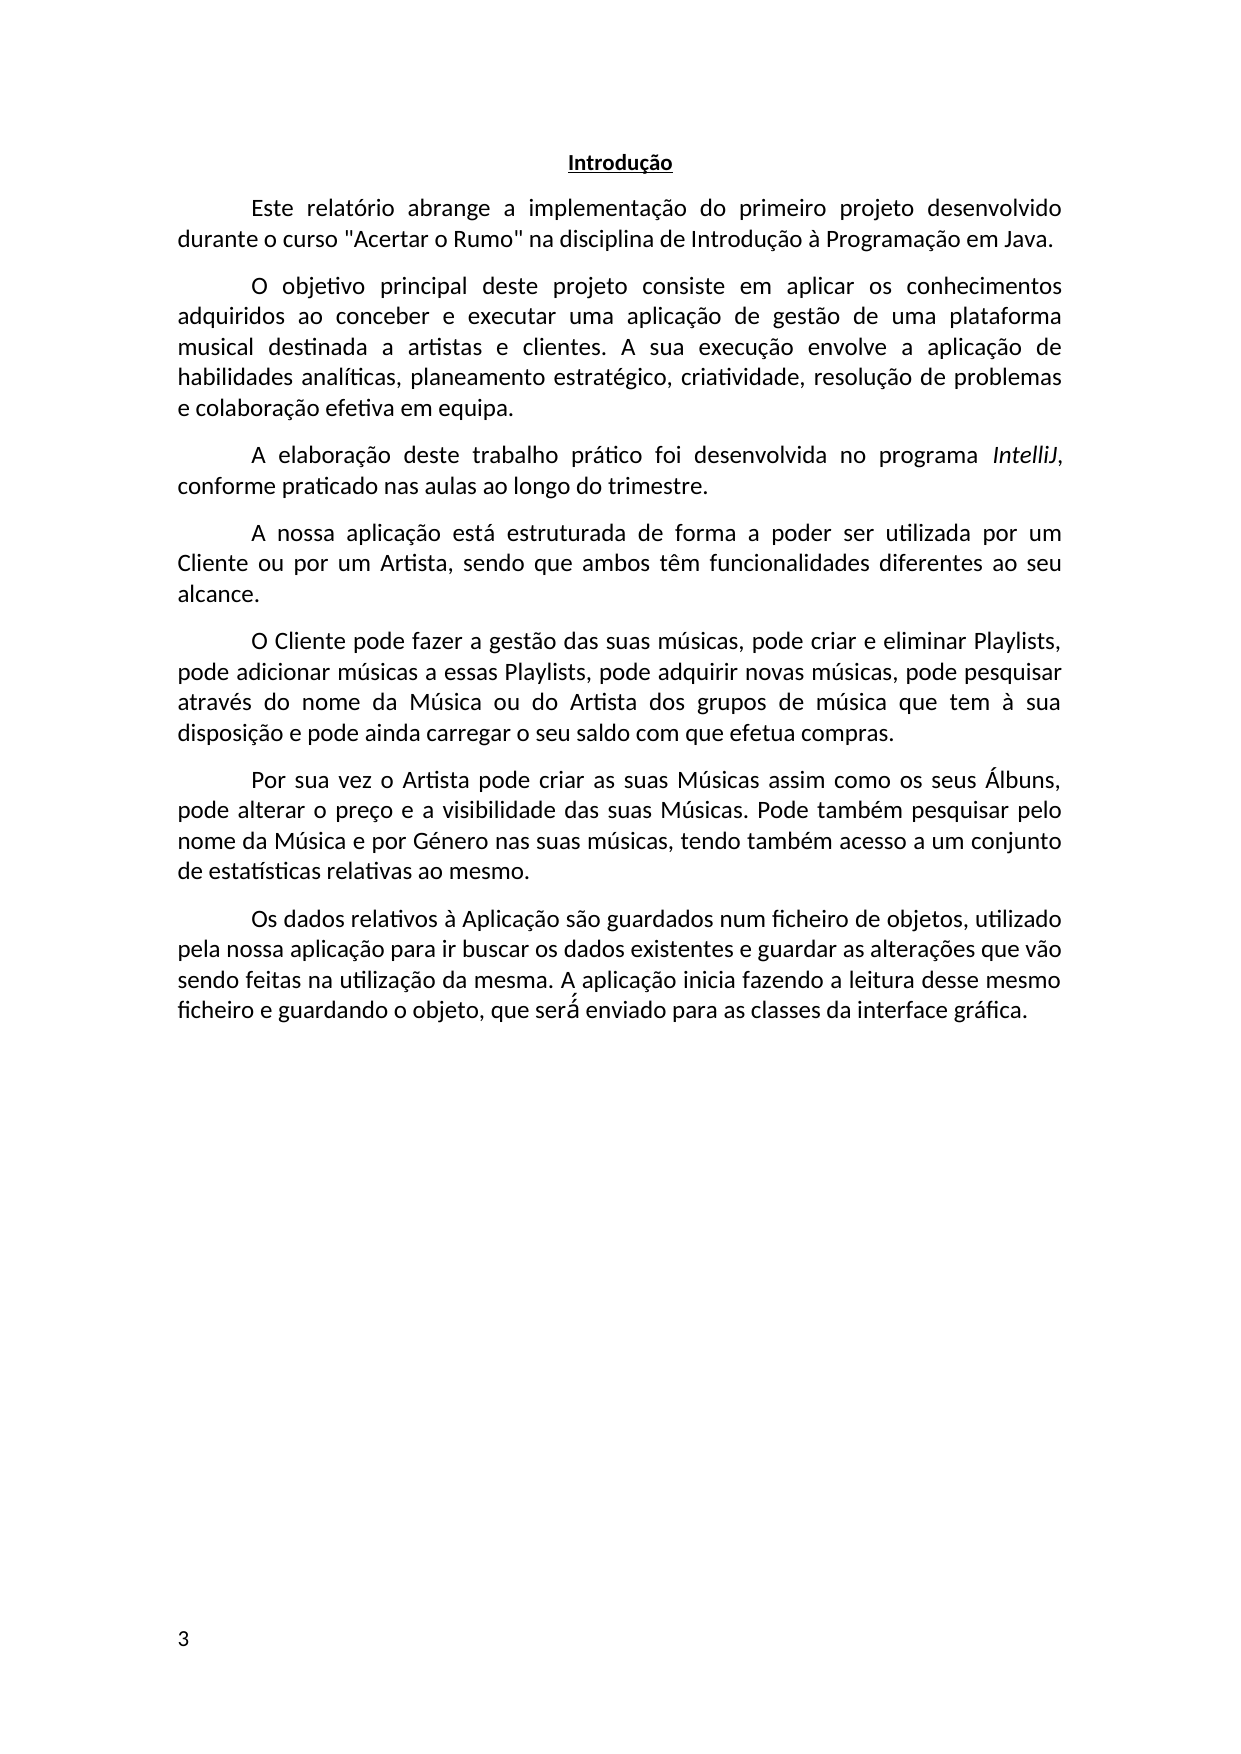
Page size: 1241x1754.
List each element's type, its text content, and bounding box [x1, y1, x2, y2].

text Por sua vez o Artista pode criar as suas Músicas assim como os seus Álbuns, pode alterar o preço e a visibilidade das suas Músicas. Pode também pesquisar pelo nome da Música e por Género nas suas músicas, tendo também acesso a um conjunto de estatísticas relativas ao mesmo. [177, 764, 1063, 886]
text A elaboração deste trabalho prático foi desenvolvida no programa IntelliJ, conforme praticado nas aulas ao longo do trimestre. [177, 439, 1063, 500]
text A nossa aplicação está estruturada de forma a poder ser utilizada por um Cliente ou por um Artista, sendo que ambos têm funcionalidades diferentes ao seu alcance. [177, 517, 1063, 608]
text Os dados relativos à Aplicação são guardados num ficheiro de objetos, utilizado pela nossa aplicação para ir buscar os dados existentes e guardar as alterações que vão sendo feitas na utilização da mesma. A aplicação inicia fazendo a leitura desse mesmo ficheiro e guardando o objeto, que será́ enviado para as classes da interface gráfica. [177, 903, 1063, 1025]
text Este relatório abrange a implementação do primeiro projeto desenvolvido durante o curso "Acertar o Rumo" na disciplina de Introdução à Programação em Java. [177, 192, 1063, 253]
text Introdução [177, 148, 1063, 176]
text O objetivo principal deste projeto consiste em aplicar os conhecimentos adquiridos ao conceber e executar uma aplicação de gestão de uma plataforma musical destinada a artistas e clientes. A sua execução envolve a aplicação de habilidades analíticas, planeamento estratégico, criatividade, resolução de problemas e colaboração efetiva em equipa. [177, 270, 1063, 423]
text O Cliente pode fazer a gestão das suas músicas, pode criar e eliminar Playlists, pode adicionar músicas a essas Playlists, pode adquirir novas músicas, pode pesquisar através do nome da Música ou do Artista dos grupos de música que tem à sua disposição e pode ainda carregar o seu saldo com que efetua compras. [177, 625, 1063, 747]
